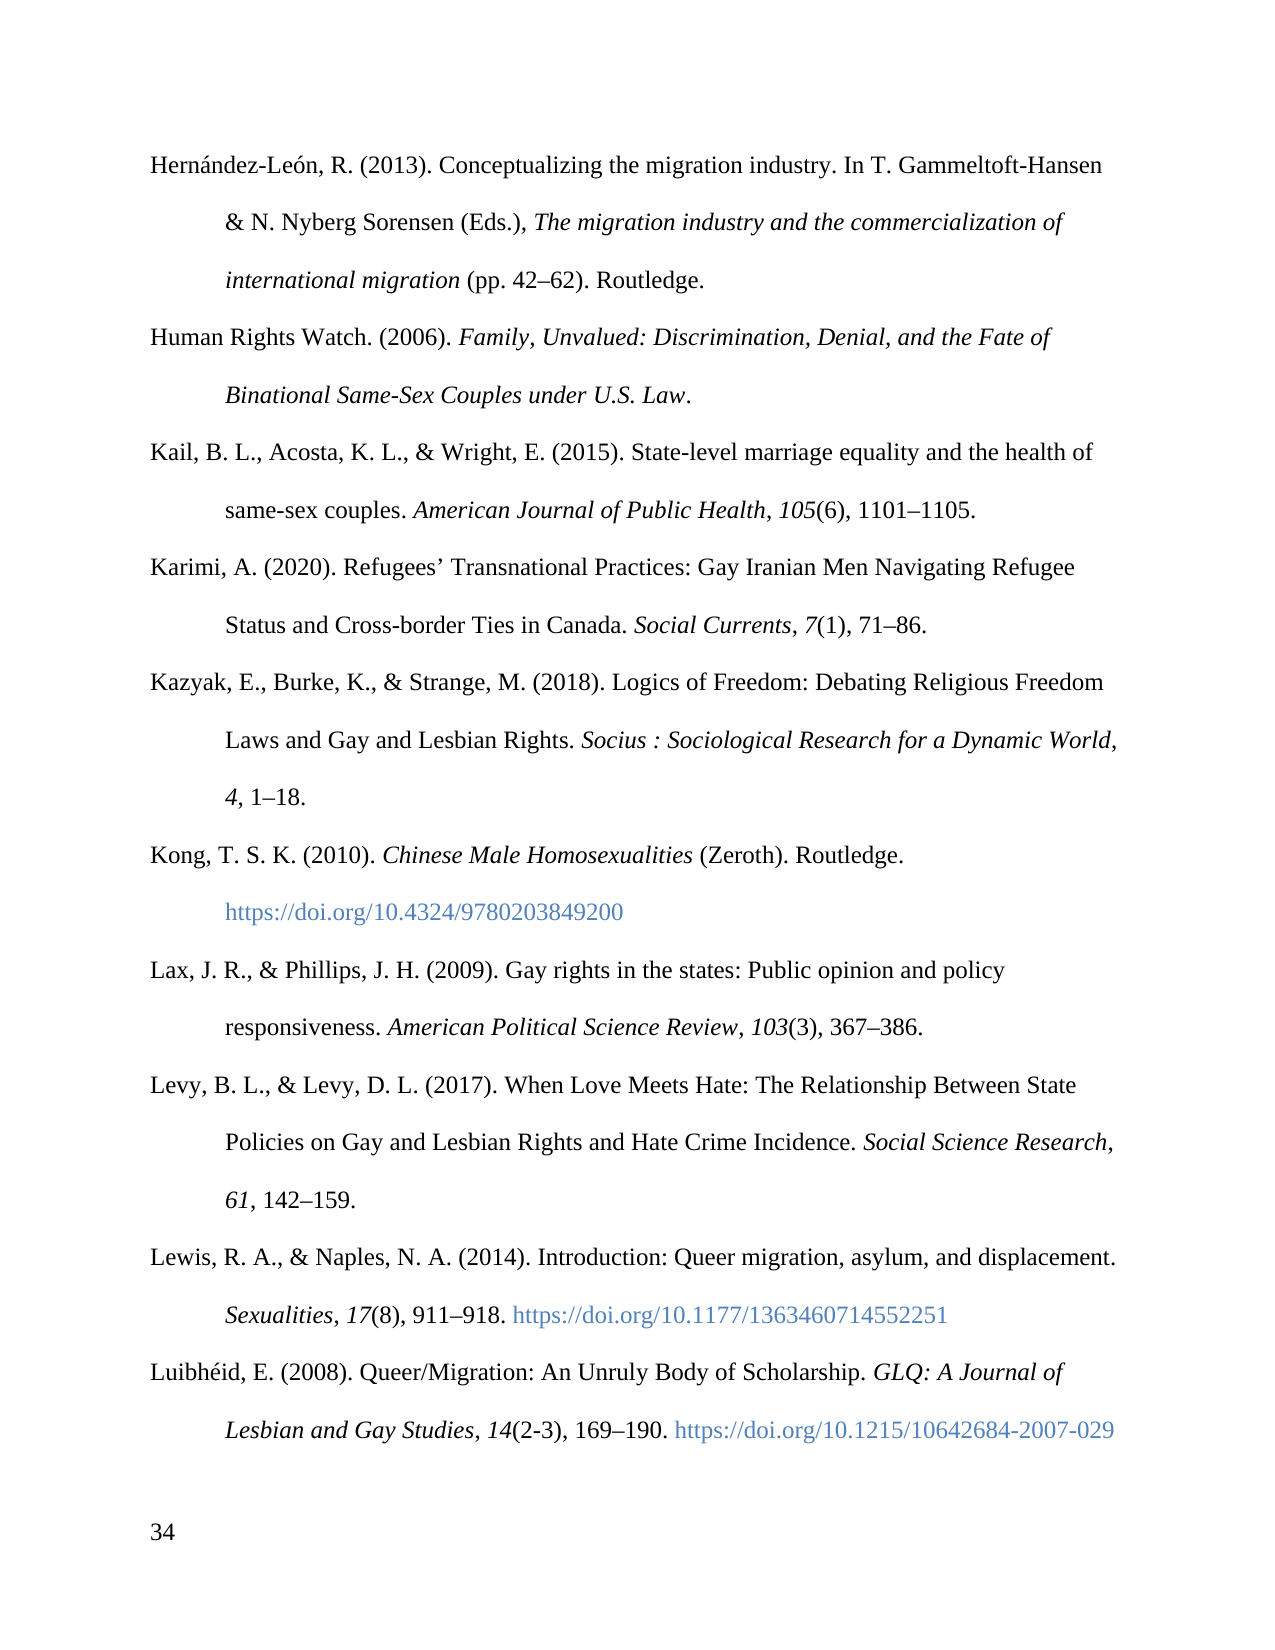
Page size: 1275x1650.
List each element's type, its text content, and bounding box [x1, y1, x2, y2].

text Hernández-León, R. (2013). Conceptualizing the migration industry. In T. Gammeltoft-Hansen & N. Nyberg Sorensen (Eds.), The migration industry and the commercialization of international migration (pp. 42–62). Routledge. [150, 150, 1125, 294]
text Human Rights Watch. (2006). Family, Unvalued: Discrimination, Denial, and the Fate of Binational Same-Sex Couples under U.S. Law. [150, 322, 1125, 409]
text Kong, T. S. K. (2010). Chinese Male Homosexualities (Zeroth). Routledge. https://doi.org/10.4324/9780203849200 [150, 840, 1125, 926]
text Kazyak, E., Burke, K., & Strange, M. (2018). Logics of Freedom: Debating Religious Freedom Laws and Gay and Lesbian Rights. Socius : Sociological Research for a Dynamic World, 4, 1–18. [150, 667, 1125, 811]
text Luibhéid, E. (2008). Queer/Migration: An Unruly Body of Scholarship. GLQ: A Journal of Lesbian and Gay Studies, 14(2-3), 169–190. https://doi.org/10.1215/10642684-2007-029 [150, 1357, 1125, 1444]
text Lewis, R. A., & Naples, N. A. (2014). Introduction: Queer migration, asylum, and displacement. Sexualities, 17(8), 911–918. https://doi.org/10.1177/1363460714552251 [150, 1242, 1125, 1329]
text Lax, J. R., & Phillips, J. H. (2009). Gay rights in the states: Public opinion and policy responsiveness. American Political Science Review, 103(3), 367–386. [150, 955, 1125, 1041]
text Kail, B. L., Acosta, K. L., & Wright, E. (2015). State-level marriage equality and the health of same-sex couples. American Journal of Public Health, 105(6), 1101–1105. [150, 437, 1125, 524]
text Levy, B. L., & Levy, D. L. (2017). When Love Meets Hate: The Relationship Between State Policies on Gay and Lesbian Rights and Hate Crime Incidence. Social Science Research, 61, 142–159. [150, 1070, 1125, 1214]
text Karimi, A. (2020). Refugees’ Transnational Practices: Gay Iranian Men Navigating Refugee Status and Cross-border Ties in Canada. Social Currents, 7(1), 71–86. [150, 552, 1125, 639]
